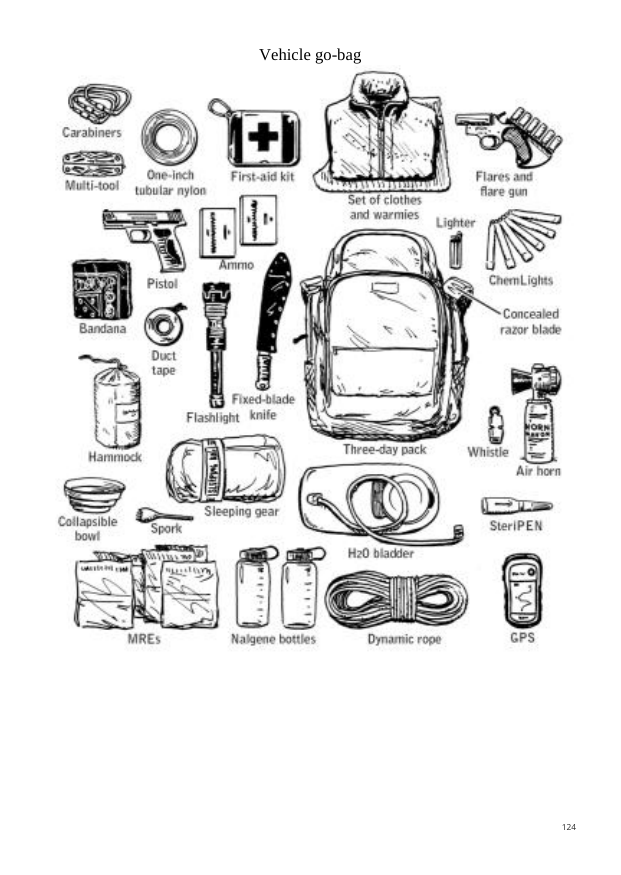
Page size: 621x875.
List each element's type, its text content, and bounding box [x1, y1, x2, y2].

picture [44, 65, 576, 653]
text Vehicle go-bag [44, 44, 576, 63]
